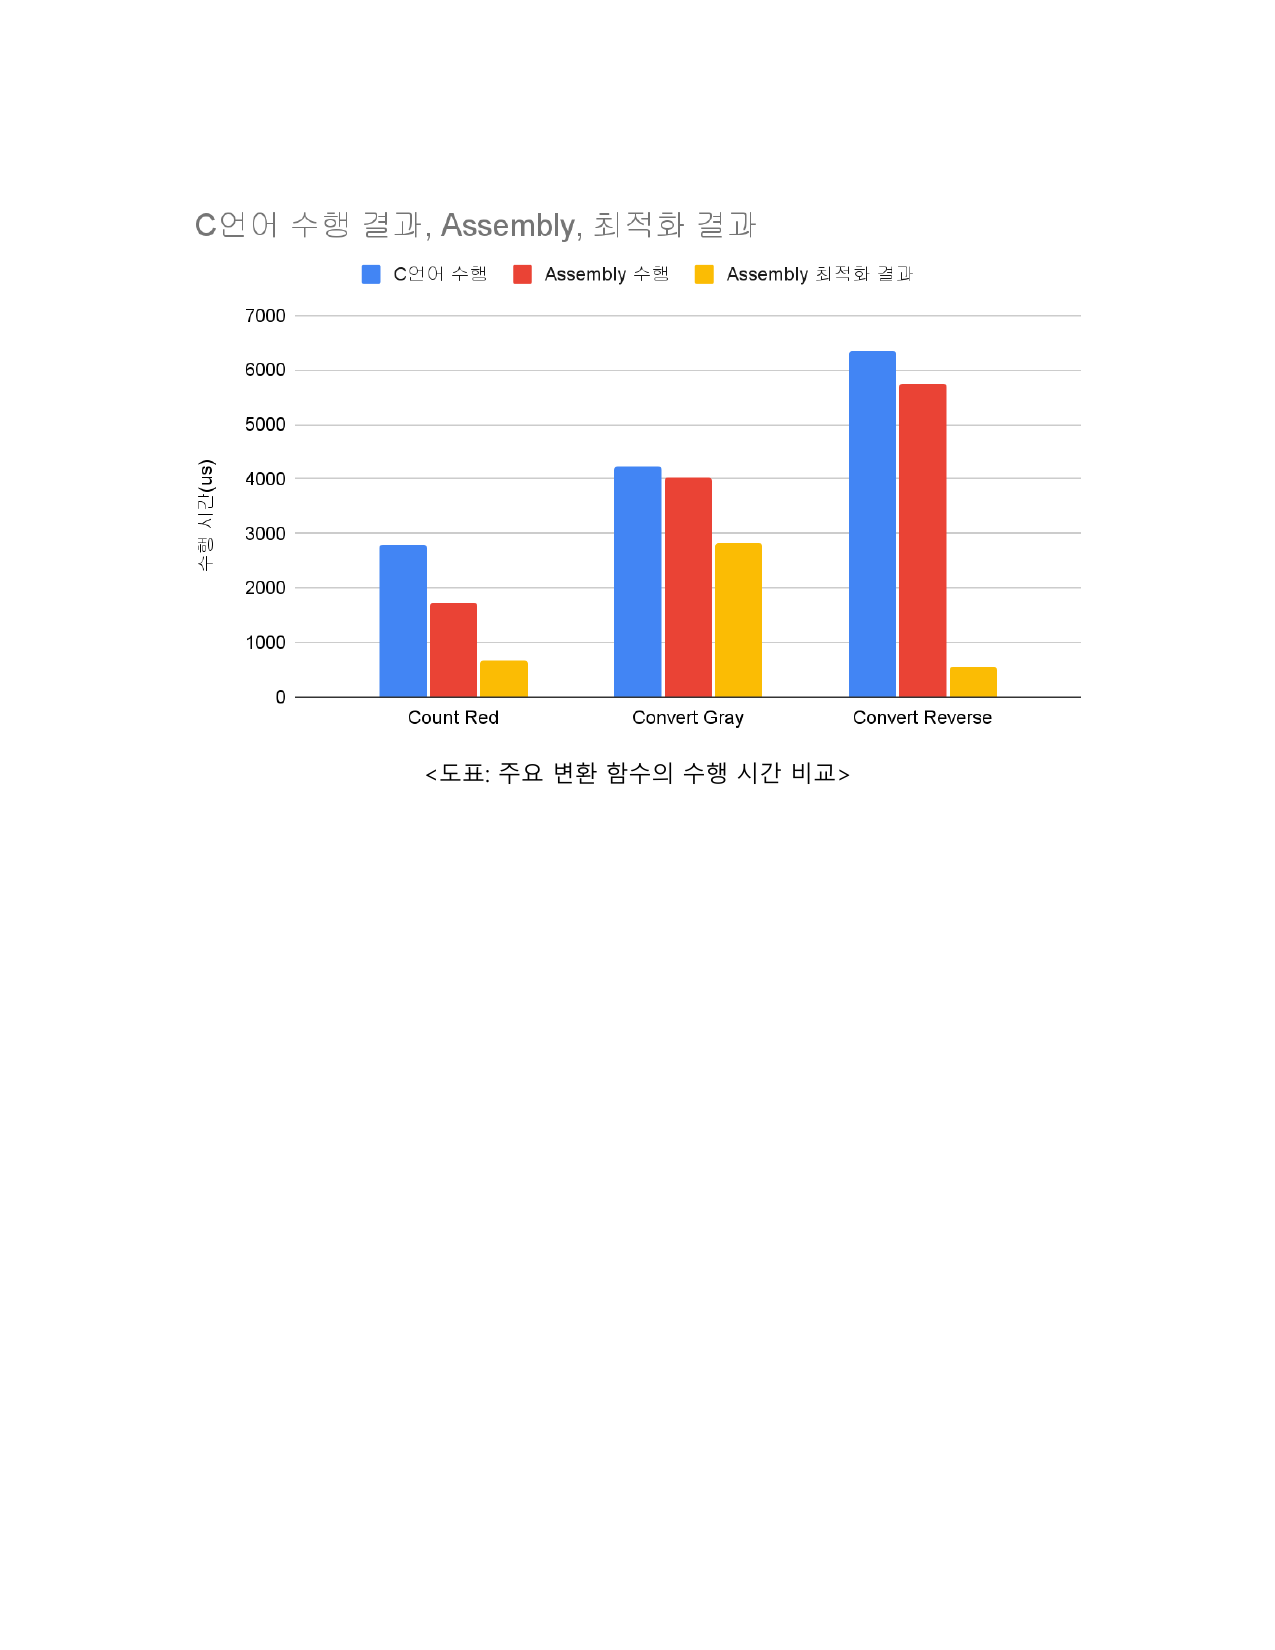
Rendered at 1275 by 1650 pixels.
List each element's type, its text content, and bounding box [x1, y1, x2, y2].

text <도표: 주요 변환 함수의 수행 시간 비교> [150, 757, 1125, 788]
picture [165, 177, 1110, 757]
